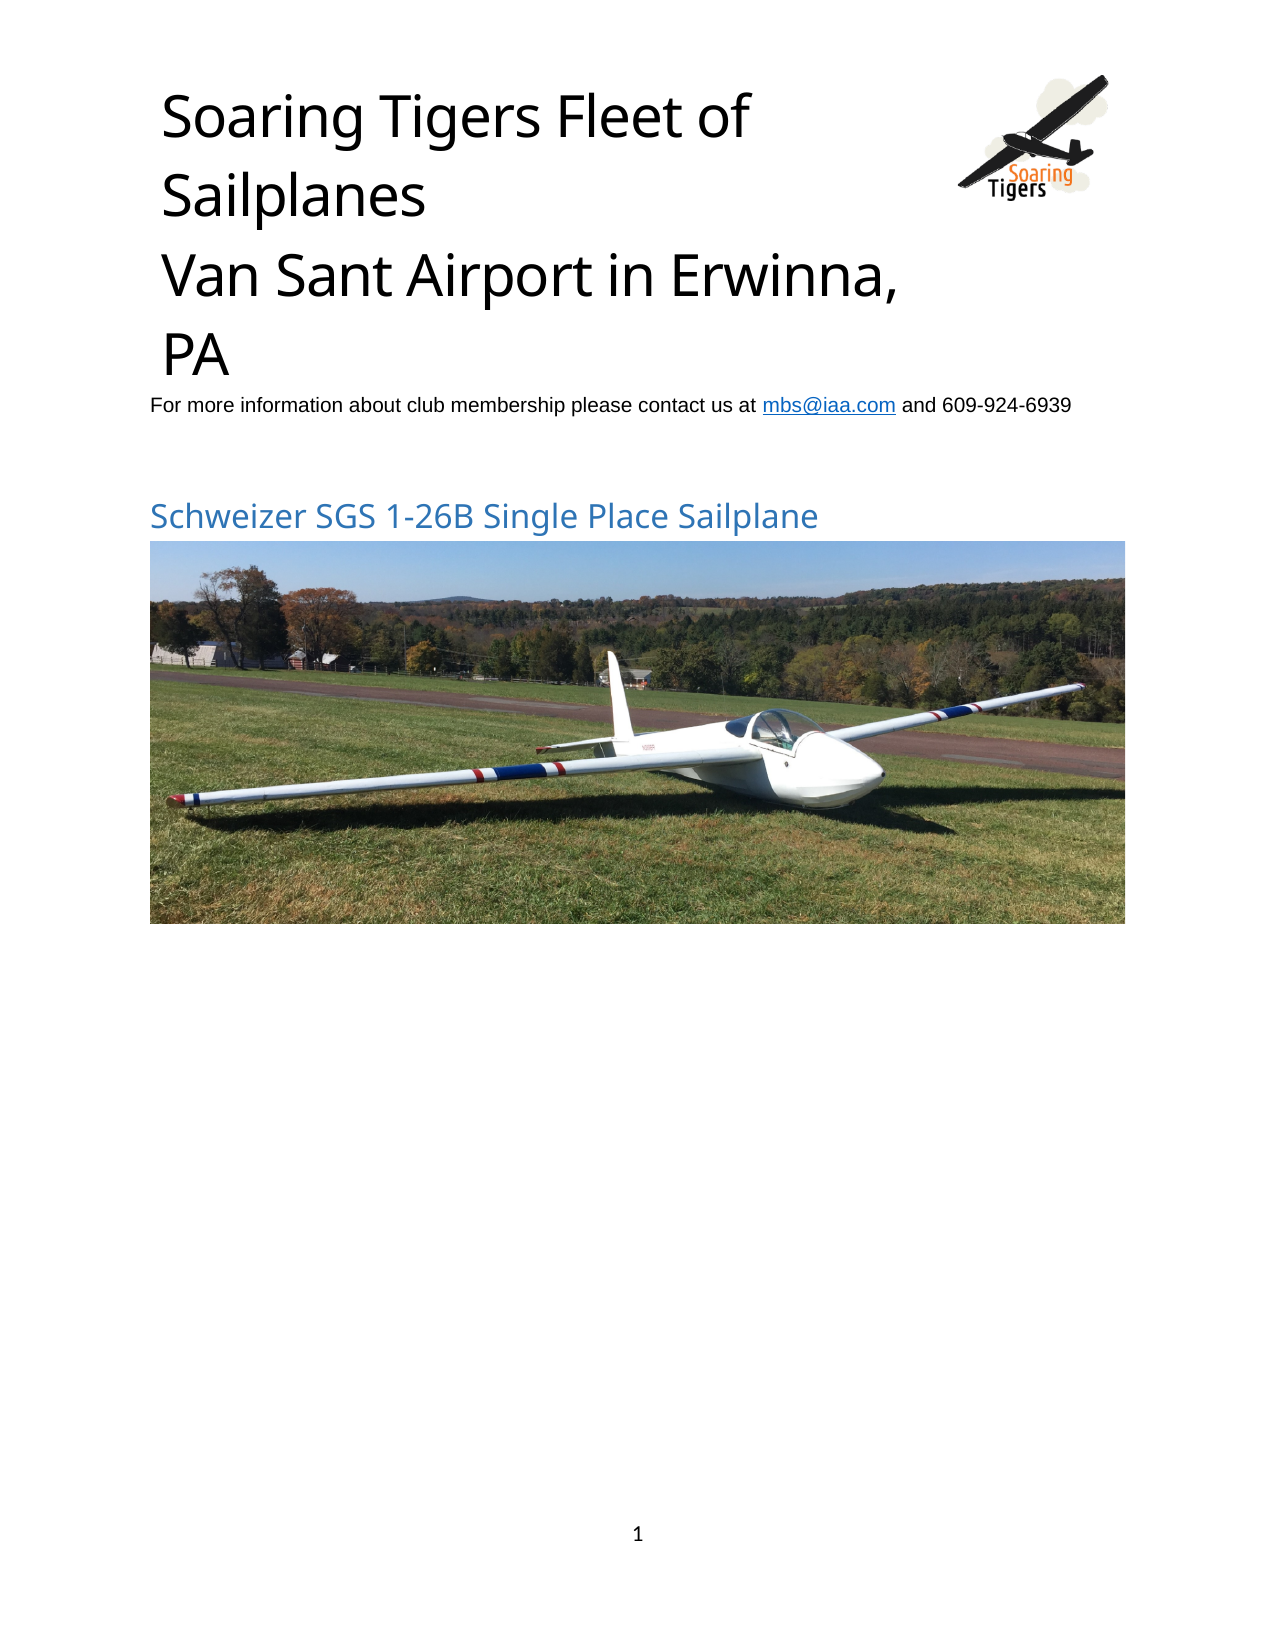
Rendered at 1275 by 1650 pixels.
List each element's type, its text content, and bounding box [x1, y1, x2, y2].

text For more information about club membership please contact us at mbs@iaa.com and 609-924-6939 [150, 393, 1125, 417]
table_header [946, 75, 1124, 393]
picture [957, 75, 1109, 201]
picture [150, 541, 1125, 924]
table_header Soaring Tigers Fleet of Sailplanes Van Sant Airport in Erwinna, PA [150, 75, 946, 393]
subtitle Schweizer SGS 1-26B Single Place Sailplane [150, 444, 1125, 538]
